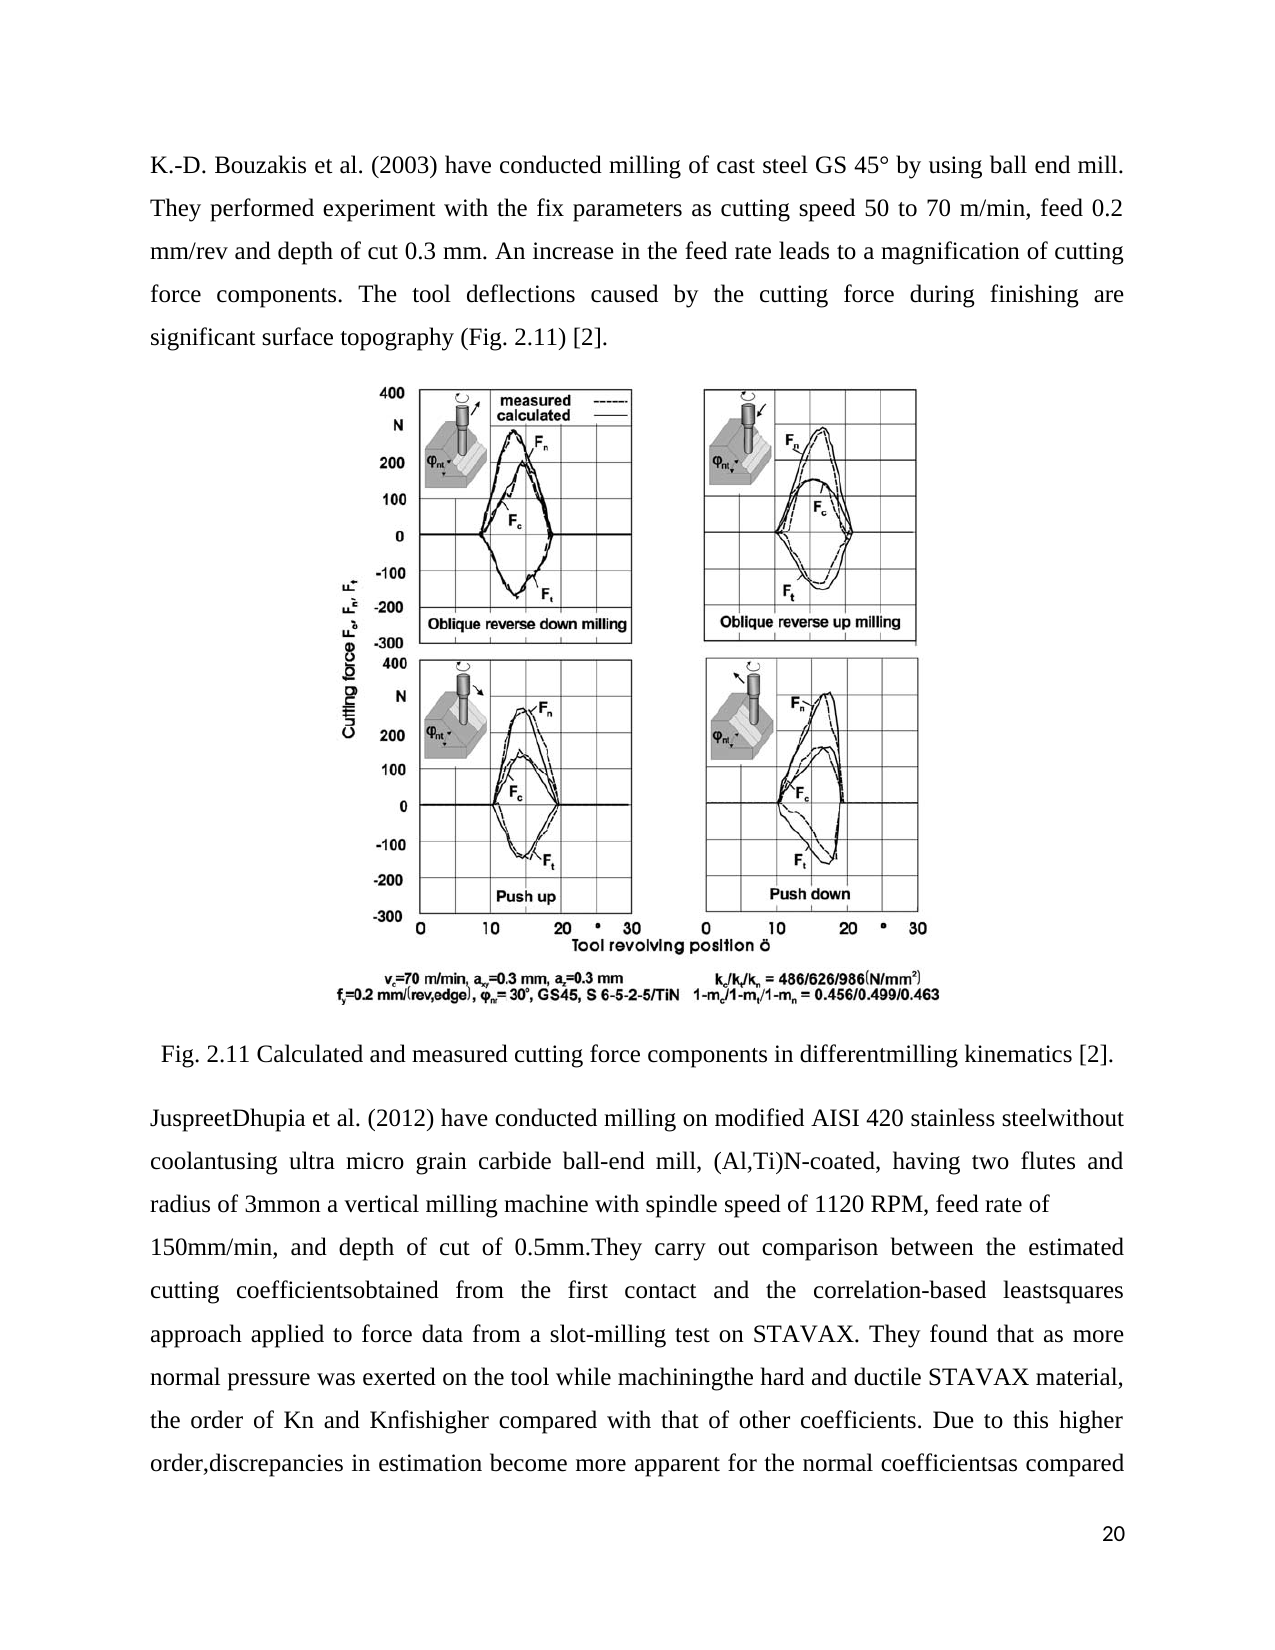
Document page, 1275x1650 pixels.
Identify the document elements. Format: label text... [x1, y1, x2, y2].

text JuspreetDhupia et al. (2012) have conducted milling on modified AISI 420 stainless steelwithout coolantusing ultra micro grain carbide ball-end mill, (Al,Ti)N-coated, having two flutes and radius of 3mmon a vertical milling machine with spindle speed of 1120 RPM, feed rate of [150, 1103, 1125, 1218]
text K.-D. Bouzakis et al. (2003) have conducted milling of cast steel GS 45° by using ball end mill. They performed experiment with the fix parameters as cutting speed 50 to 70 m/min, feed 0.2 mm/rev and depth of cut 0.3 mm. An increase in the feed rate leads to a magnification of cutting force components. The tool deflections caused by the cutting force during finishing are significant surface topography (Fig. 2.11) [2]. [150, 150, 1125, 351]
text Fig. 2.11 Calculated and measured cutting force components in differentmilling kinematics [2]. [150, 1039, 1125, 1068]
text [150, 1232, 1125, 1477]
